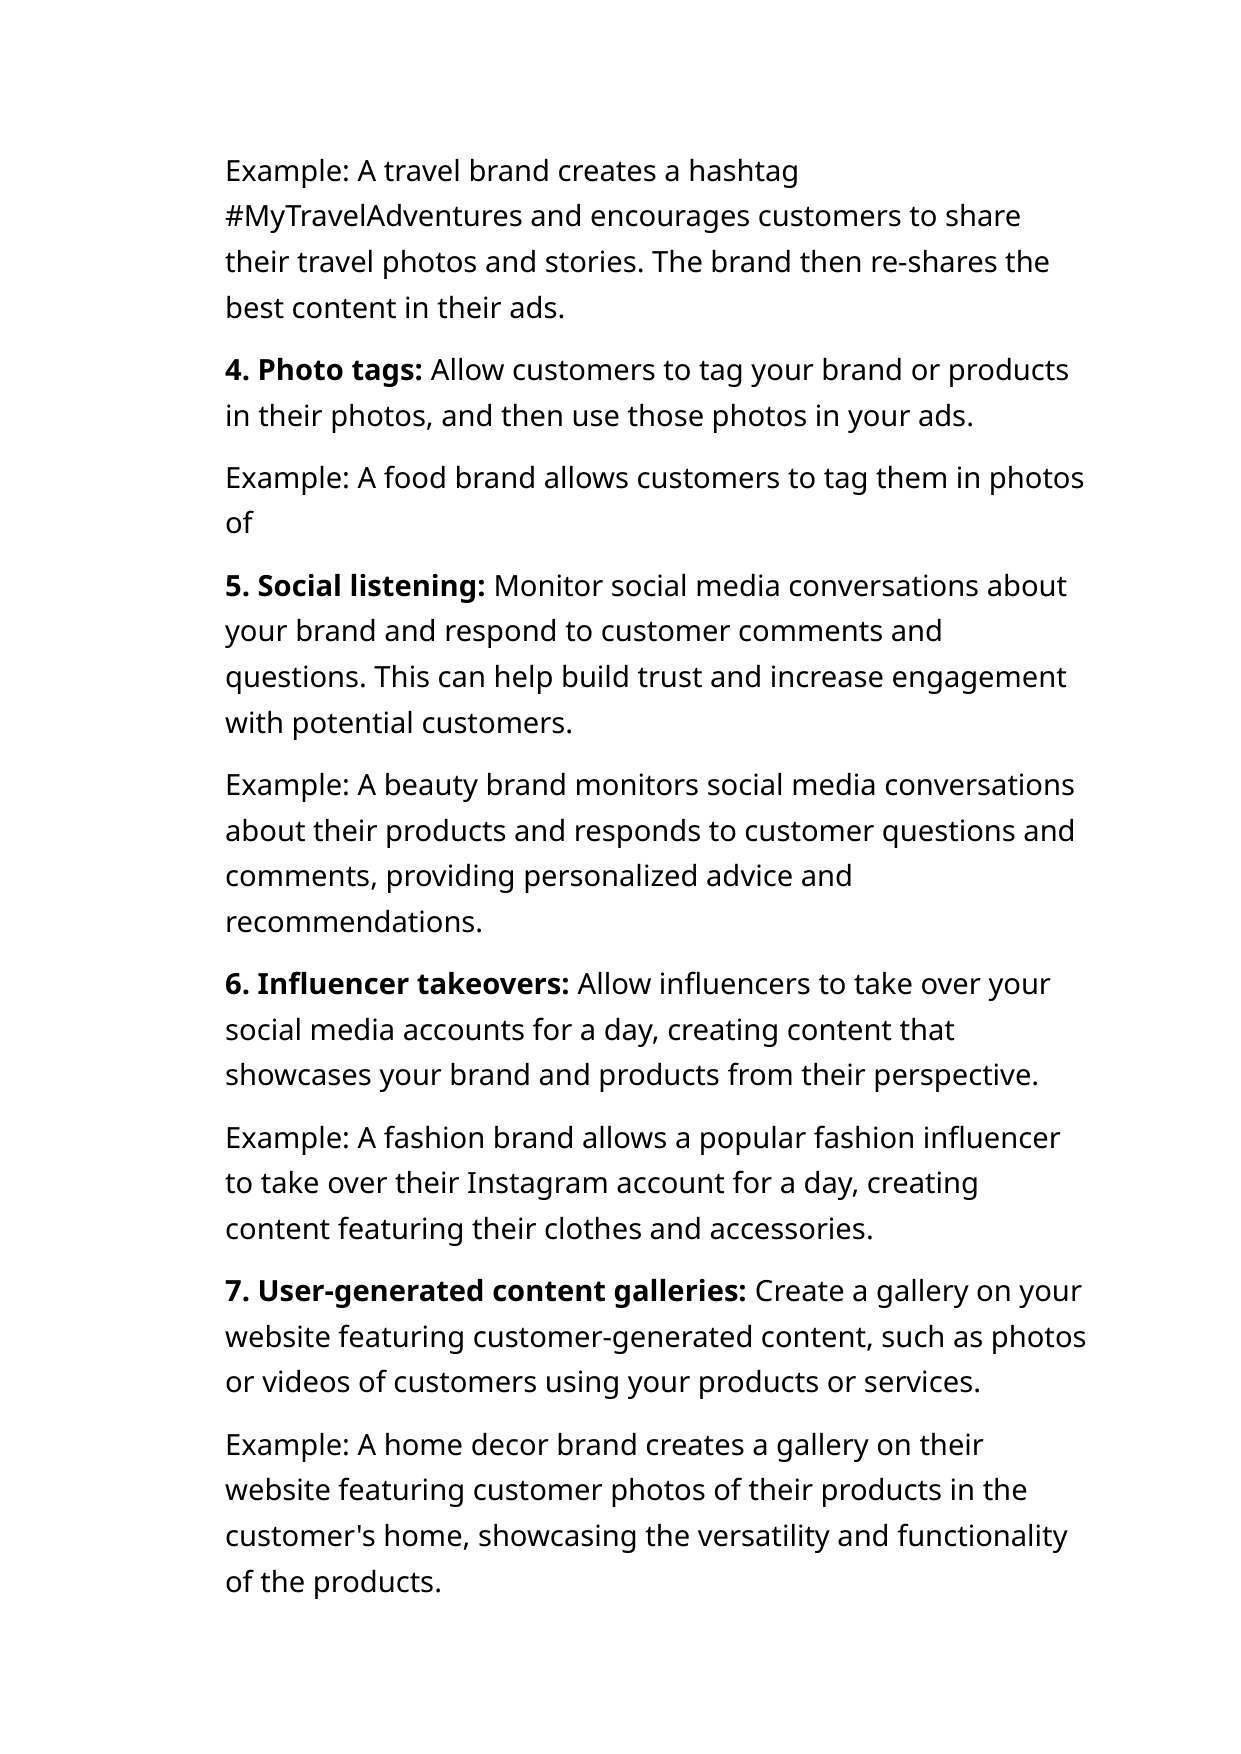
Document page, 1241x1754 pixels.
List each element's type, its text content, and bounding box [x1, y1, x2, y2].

text Example: A home decor brand creates a gallery on their website featuring customer photos of their products in the customer's home, showcasing the versatility and functionality of the products. [225, 1424, 1090, 1601]
text 5. Social listening: Monitor social media conversations about your brand and respond to customer comments and questions. This can help build trust and increase engagement with potential customers. [225, 565, 1090, 742]
text Example: A fashion brand allows a popular fashion influencer to take over their Instagram account for a day, creating content featuring their clothes and accessories. [225, 1117, 1090, 1248]
text Example: A travel brand creates a hashtag #MyTravelAdventures and encourages customers to share their travel photos and stories. The brand then re-shares the best content in their ads. [225, 150, 1090, 327]
text 7. User-generated content galleries: Create a gallery on your website featuring customer-generated content, such as photos or videos of customers using your products or services. [225, 1270, 1090, 1401]
text Example: A beauty brand monitors social media conversations about their products and responds to customer questions and comments, providing personalized advice and recommendations. [225, 764, 1090, 941]
text 6. Influencer takeovers: Allow influencers to take over your social media accounts for a day, creating content that showcases your brand and products from their perspective. [225, 963, 1090, 1094]
text Example: A food brand allows customers to tag them in photos of [225, 457, 1090, 542]
text 4. Photo tags: Allow customers to tag your brand or products in their photos, and then use those photos in your ads. [225, 349, 1090, 434]
